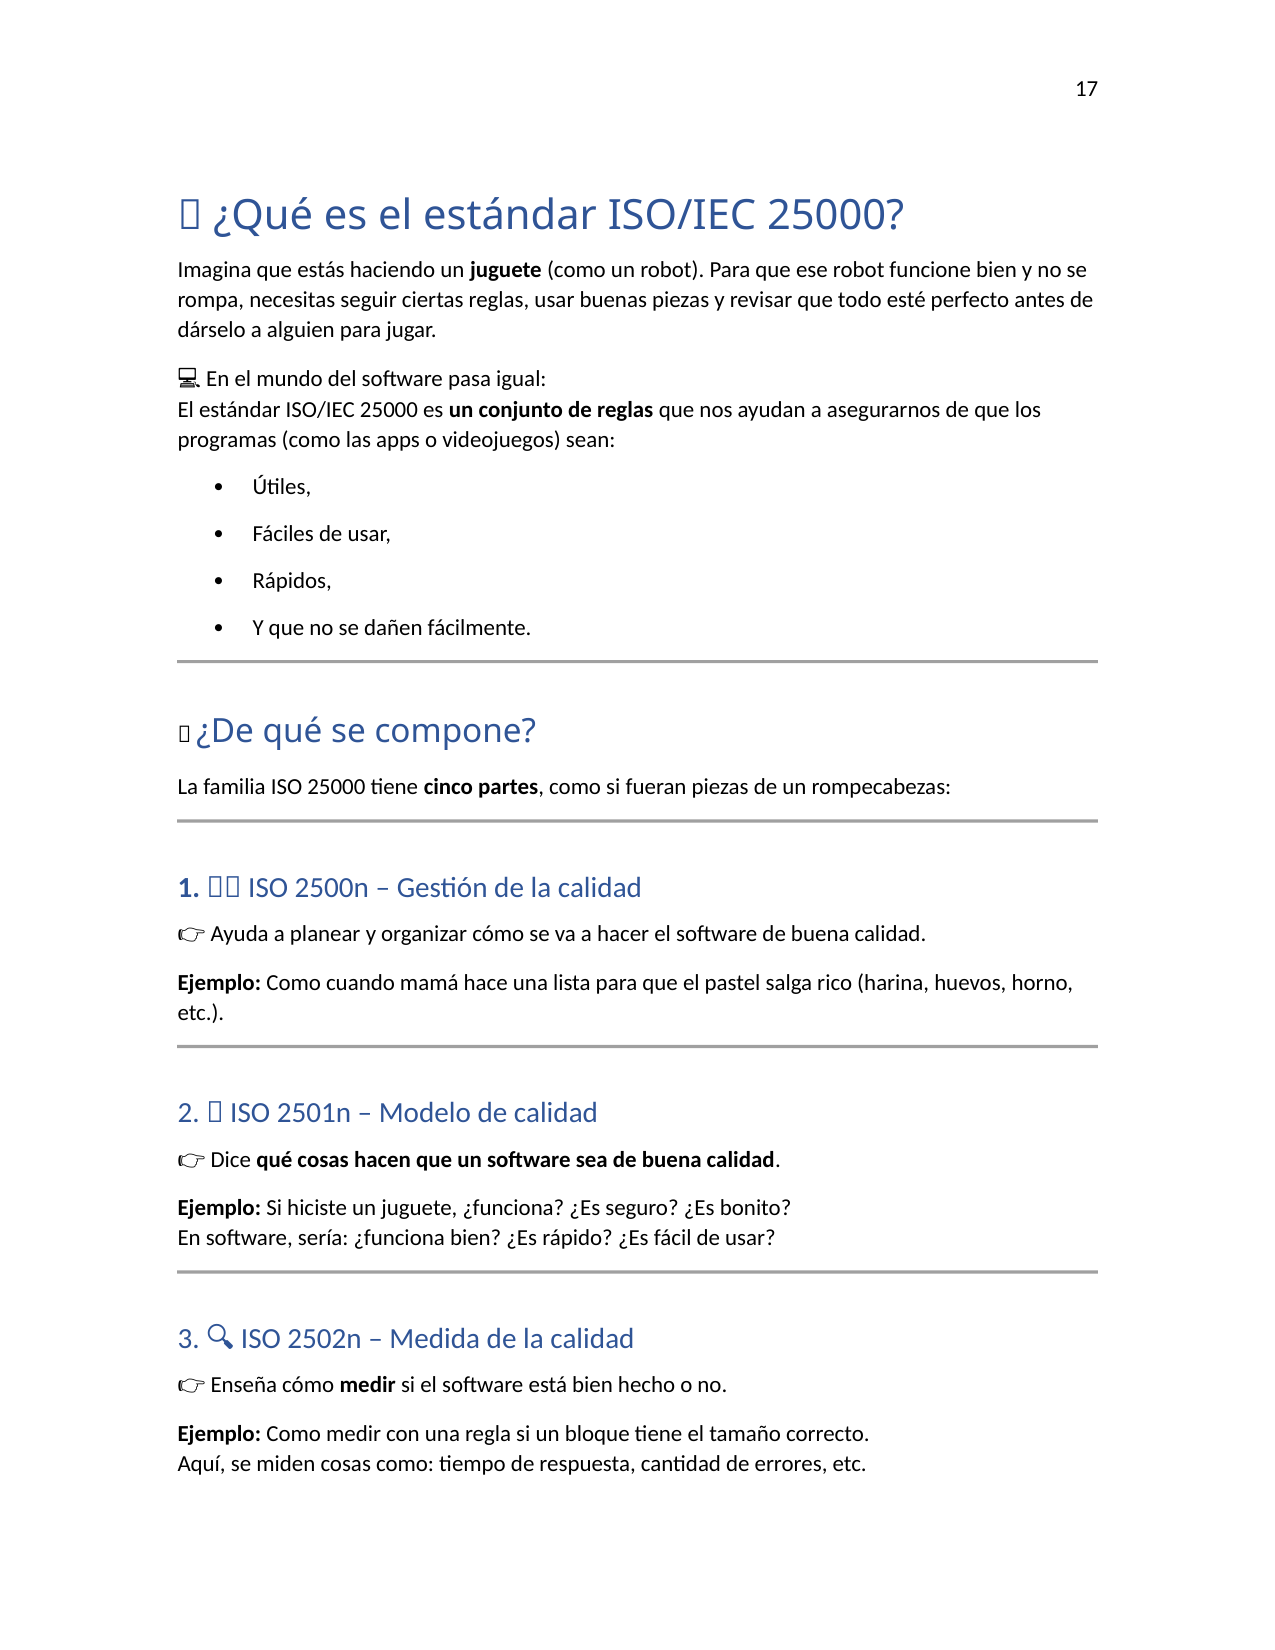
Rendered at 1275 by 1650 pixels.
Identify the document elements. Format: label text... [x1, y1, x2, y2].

text 💻 En el mundo del software pasa igual: El estándar ISO/IEC 25000 es un conjunto de reglas que nos ayudan a asegurarnos de que los programas (como las apps o videojuegos) sean: [177, 362, 1098, 454]
text Imagina que estás haciendo un juguete (como un robot). Para que ese robot funcione bien y no se rompa, necesitas seguir ciertas reglas, usar buenas piezas y revisar que todo esté perfecto antes de dárselo a alguien para jugar. [177, 255, 1098, 343]
text 👉 Dice qué cosas hacen que un software sea de buena calidad. [177, 1143, 1098, 1174]
list Rápidos, [215, 566, 1098, 594]
text Ejemplo: Si hiciste un juguete, ¿funciona? ¿Es seguro? ¿Es bonito? En software, sería: ¿funciona bien? ¿Es rápido? ¿Es fácil de usar? [177, 1193, 1098, 1252]
text 🧩 ¿De qué se compone? [177, 707, 1098, 752]
text 👉 Ayuda a planear y organizar cómo se va a hacer el software de buena calidad. [177, 917, 1098, 949]
subtitle 1. 🧑‍🏫 ISO 2500n – Gestión de la calidad [177, 866, 1098, 906]
list Útiles, [215, 472, 1098, 501]
text Ejemplo: Como cuando mamá hace una lista para que el pastel salga rico (harina, huevos, horno, etc.). [177, 968, 1098, 1026]
text La familia ISO 25000 tiene cinco partes, como si fueran piezas de un rompecabezas: [177, 772, 1098, 801]
text Ejemplo: Como medir con una regla si un bloque tiene el tamaño correcto. Aquí, se miden cosas como: tiempo de respuesta, cantidad de errores, etc. [177, 1419, 1098, 1477]
subtitle 3. 🔍 ISO 2502n – Medida de la calidad [177, 1317, 1098, 1357]
subtitle 🧸 ¿Qué es el estándar ISO/IEC 25000? [177, 185, 1098, 242]
text 👉 Enseña cómo medir si el software está bien hecho o no. [177, 1368, 1098, 1400]
list Y que no se dañen fácilmente. [215, 613, 1098, 641]
list Fáciles de usar, [215, 519, 1098, 547]
subtitle 2. 🧱 ISO 2501n – Modelo de calidad [177, 1092, 1098, 1131]
